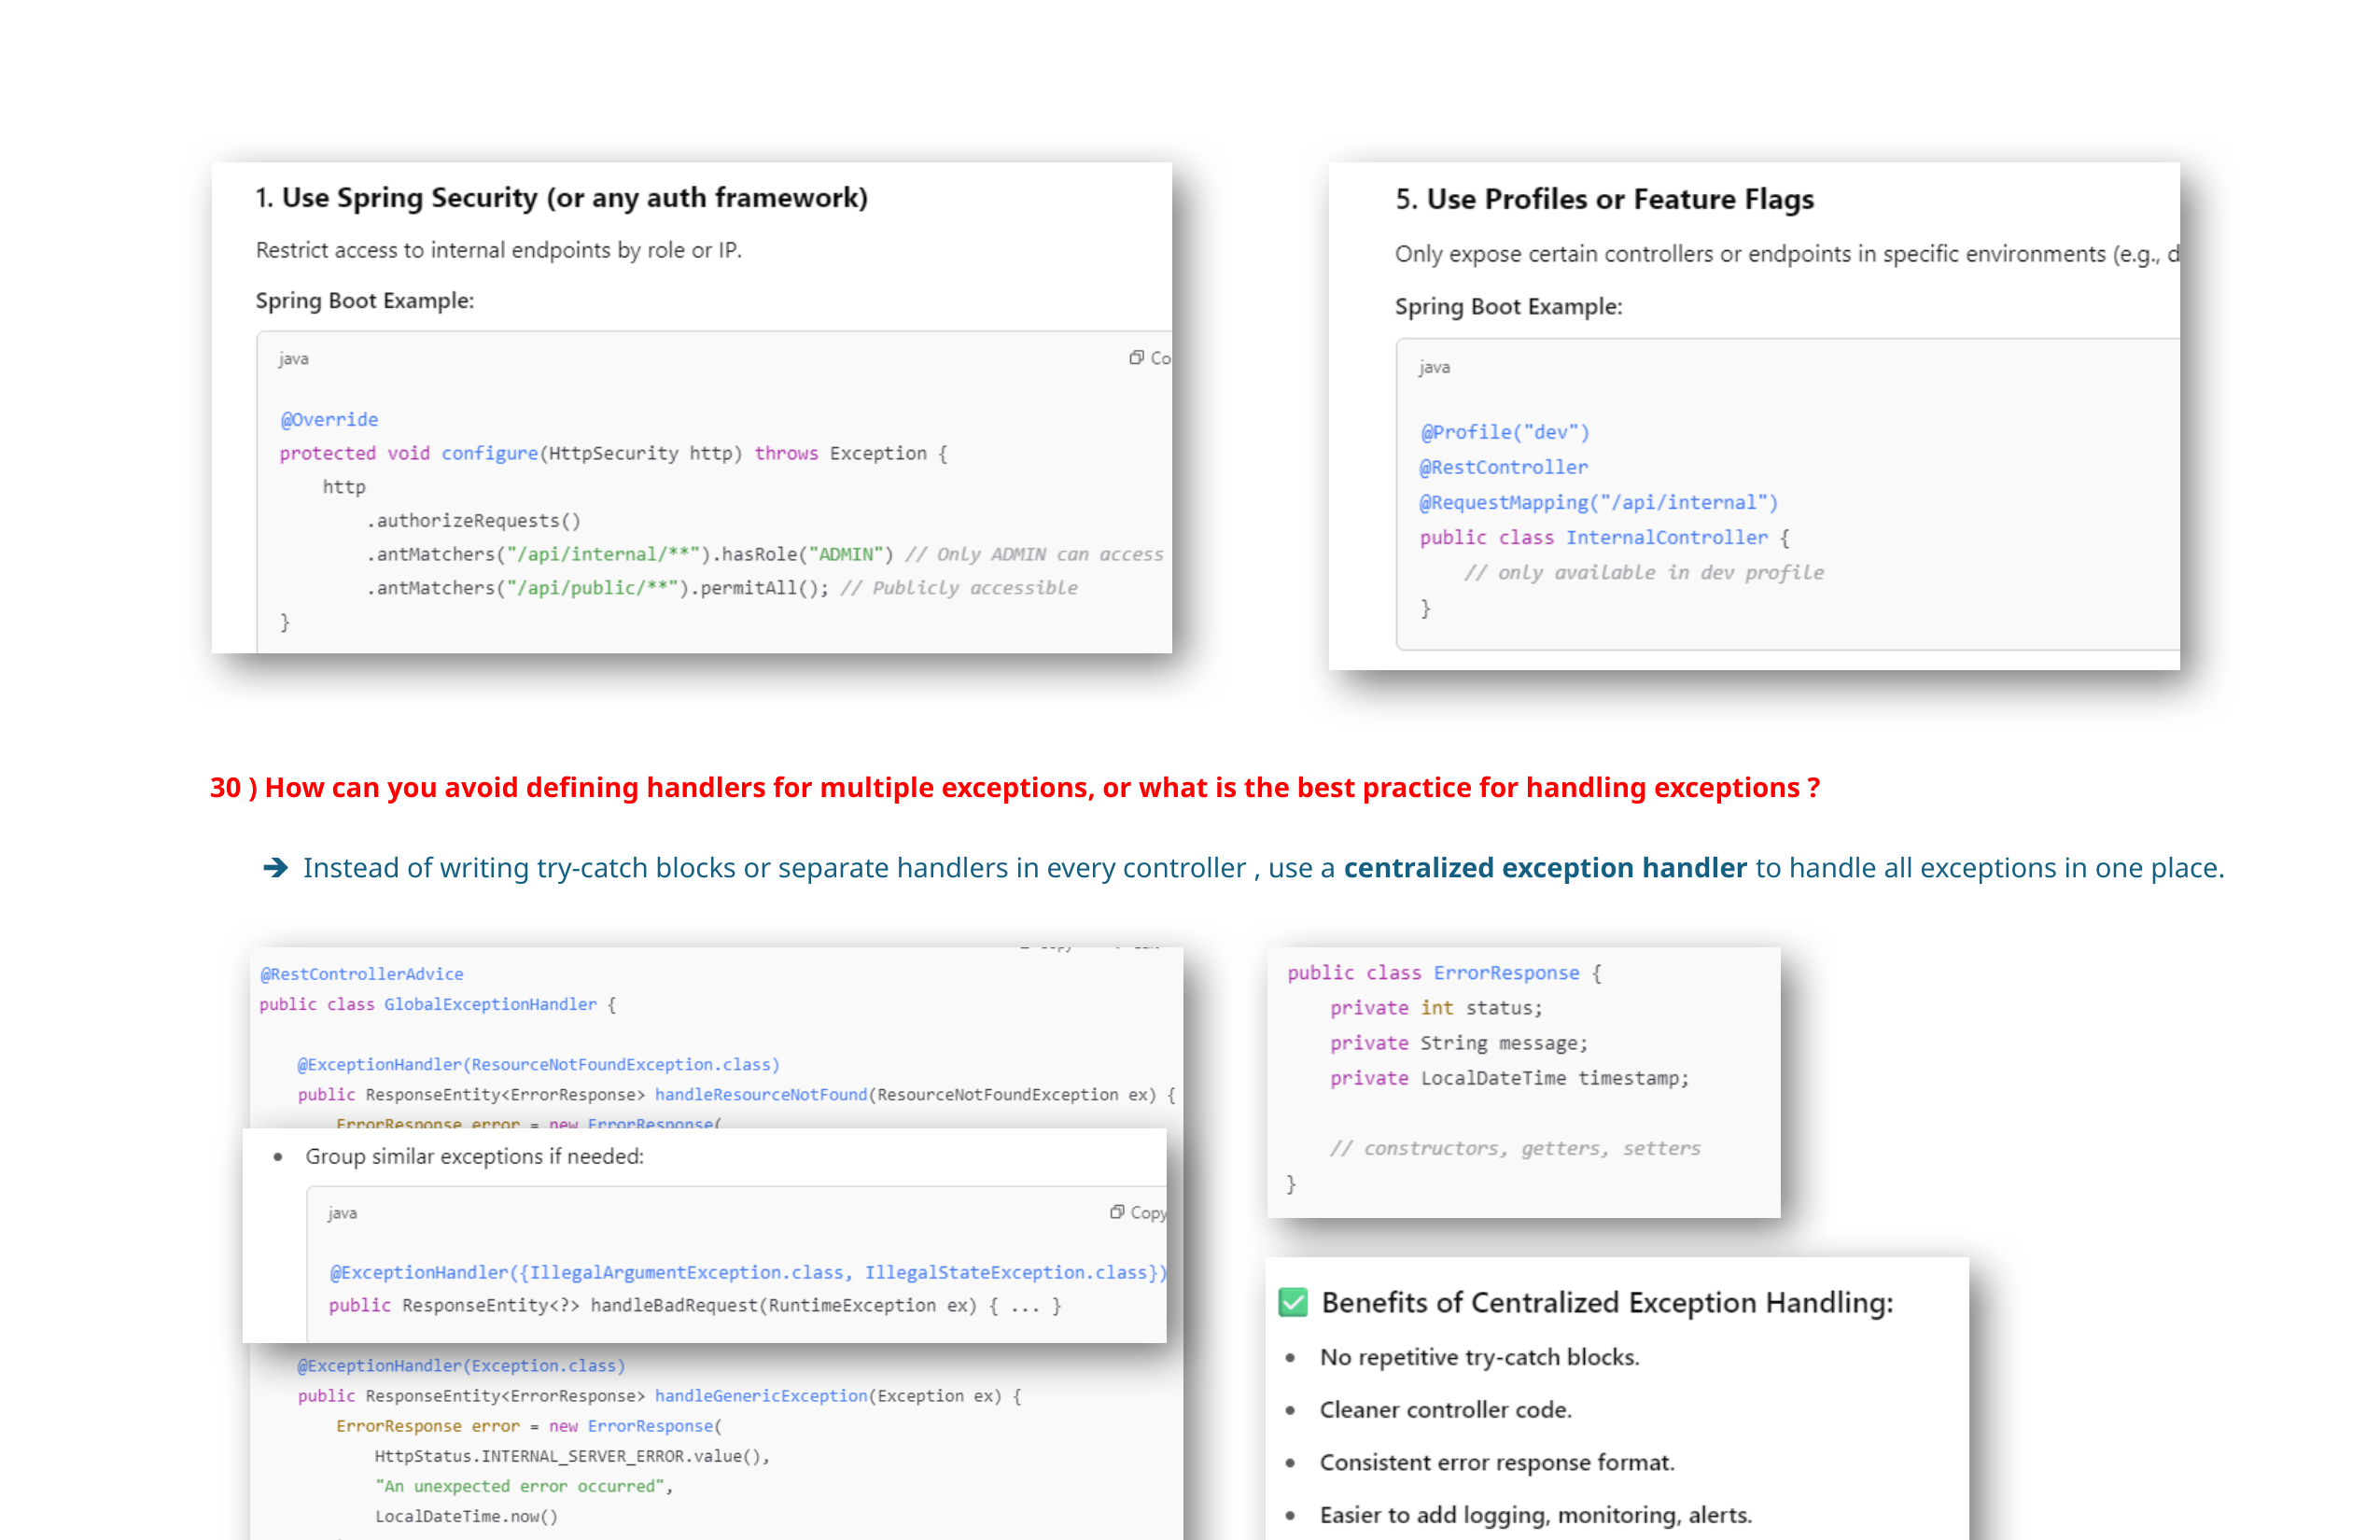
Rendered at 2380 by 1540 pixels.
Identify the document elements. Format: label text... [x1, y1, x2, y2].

picture [212, 162, 1172, 653]
picture [1267, 947, 1781, 1218]
picture [1266, 1257, 1969, 1540]
picture [243, 947, 1183, 1540]
list 30 ) How can you avoid defining handlers for multiple exceptions, or what is the best practice for handling exceptions ? [210, 769, 2240, 805]
picture [1329, 162, 2180, 670]
list Instead of writing try-catch blocks or separate handlers in every controller , use a centralized exception handler to handle all exceptions in one place. [261, 848, 2240, 886]
